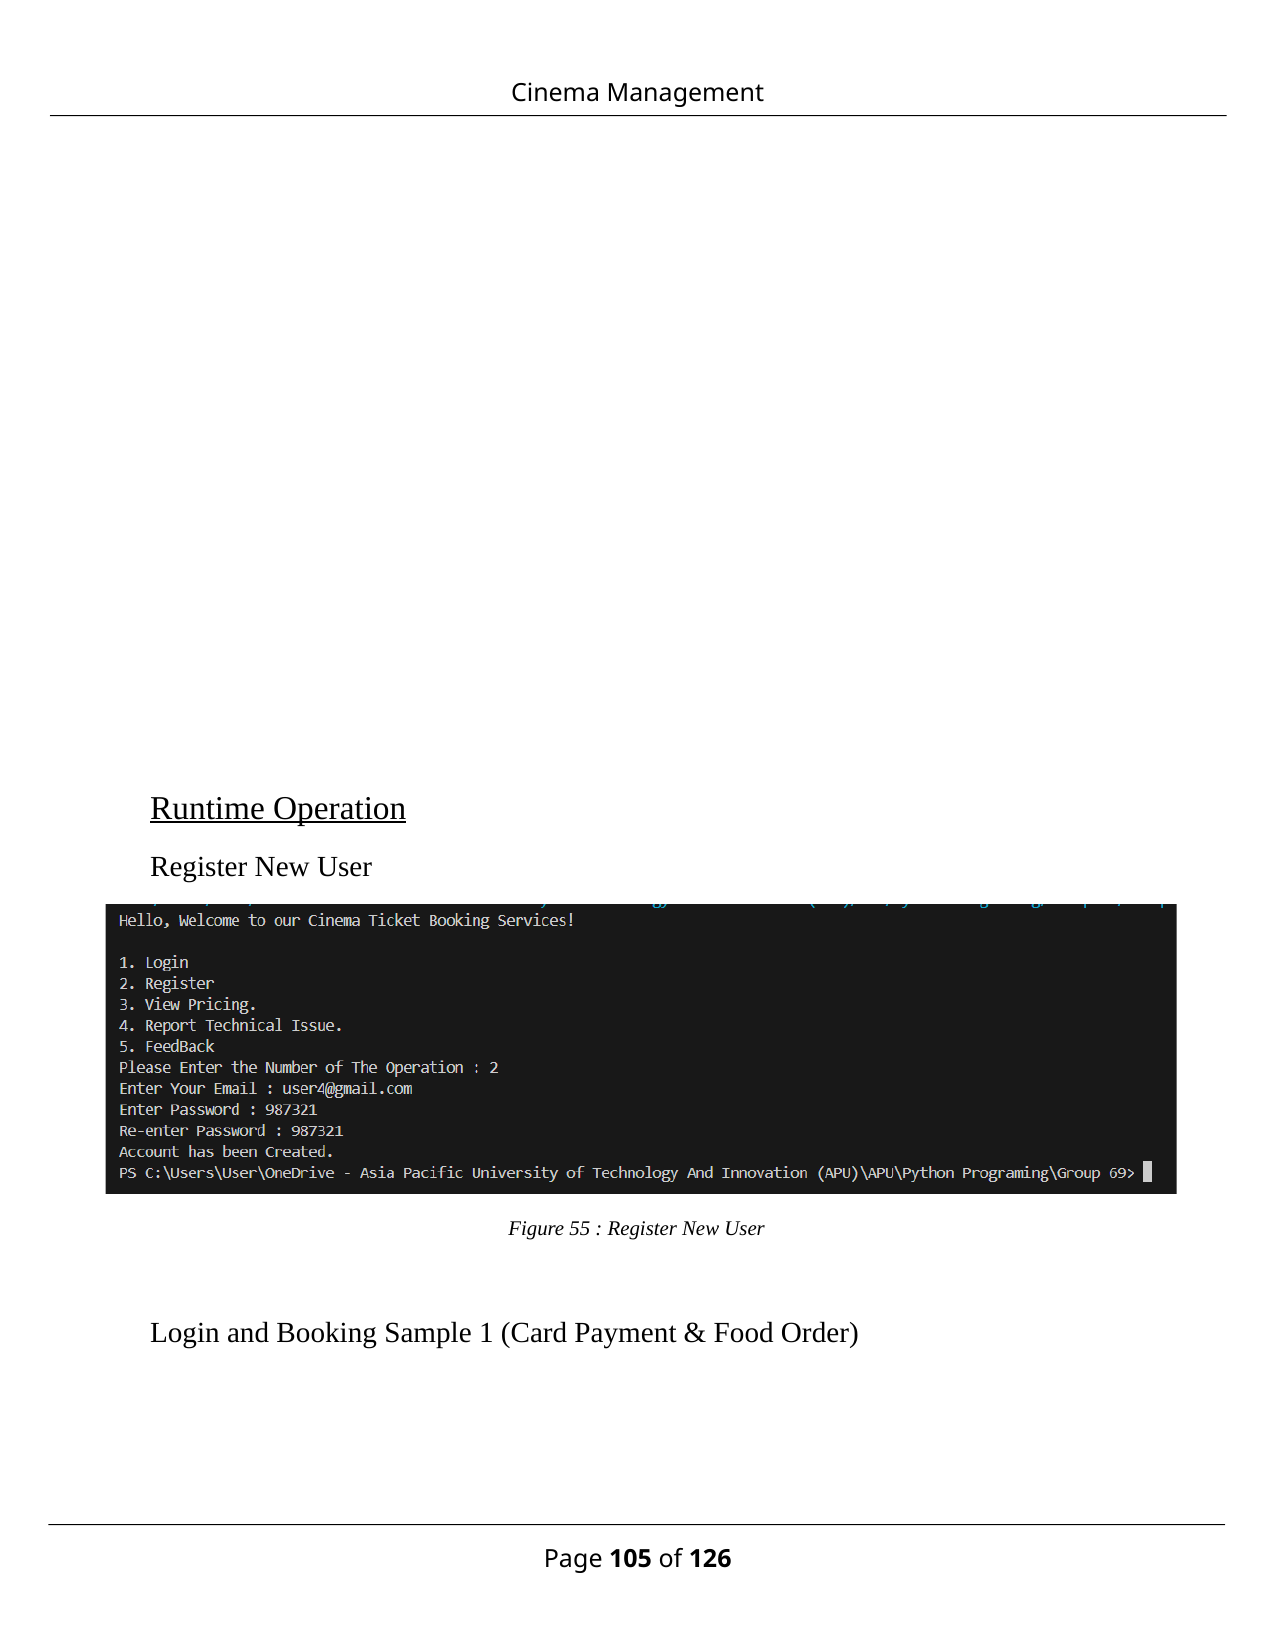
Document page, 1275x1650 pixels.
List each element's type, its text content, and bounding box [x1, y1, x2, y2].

text Login and Booking Sample 1 (Card Payment & Food Order) [150, 1315, 1125, 1348]
picture [105, 904, 1177, 1194]
text Figure 55 : Register New User [150, 1216, 1125, 1239]
text Register New User [150, 849, 1125, 882]
text Runtime Operation [150, 788, 1125, 827]
